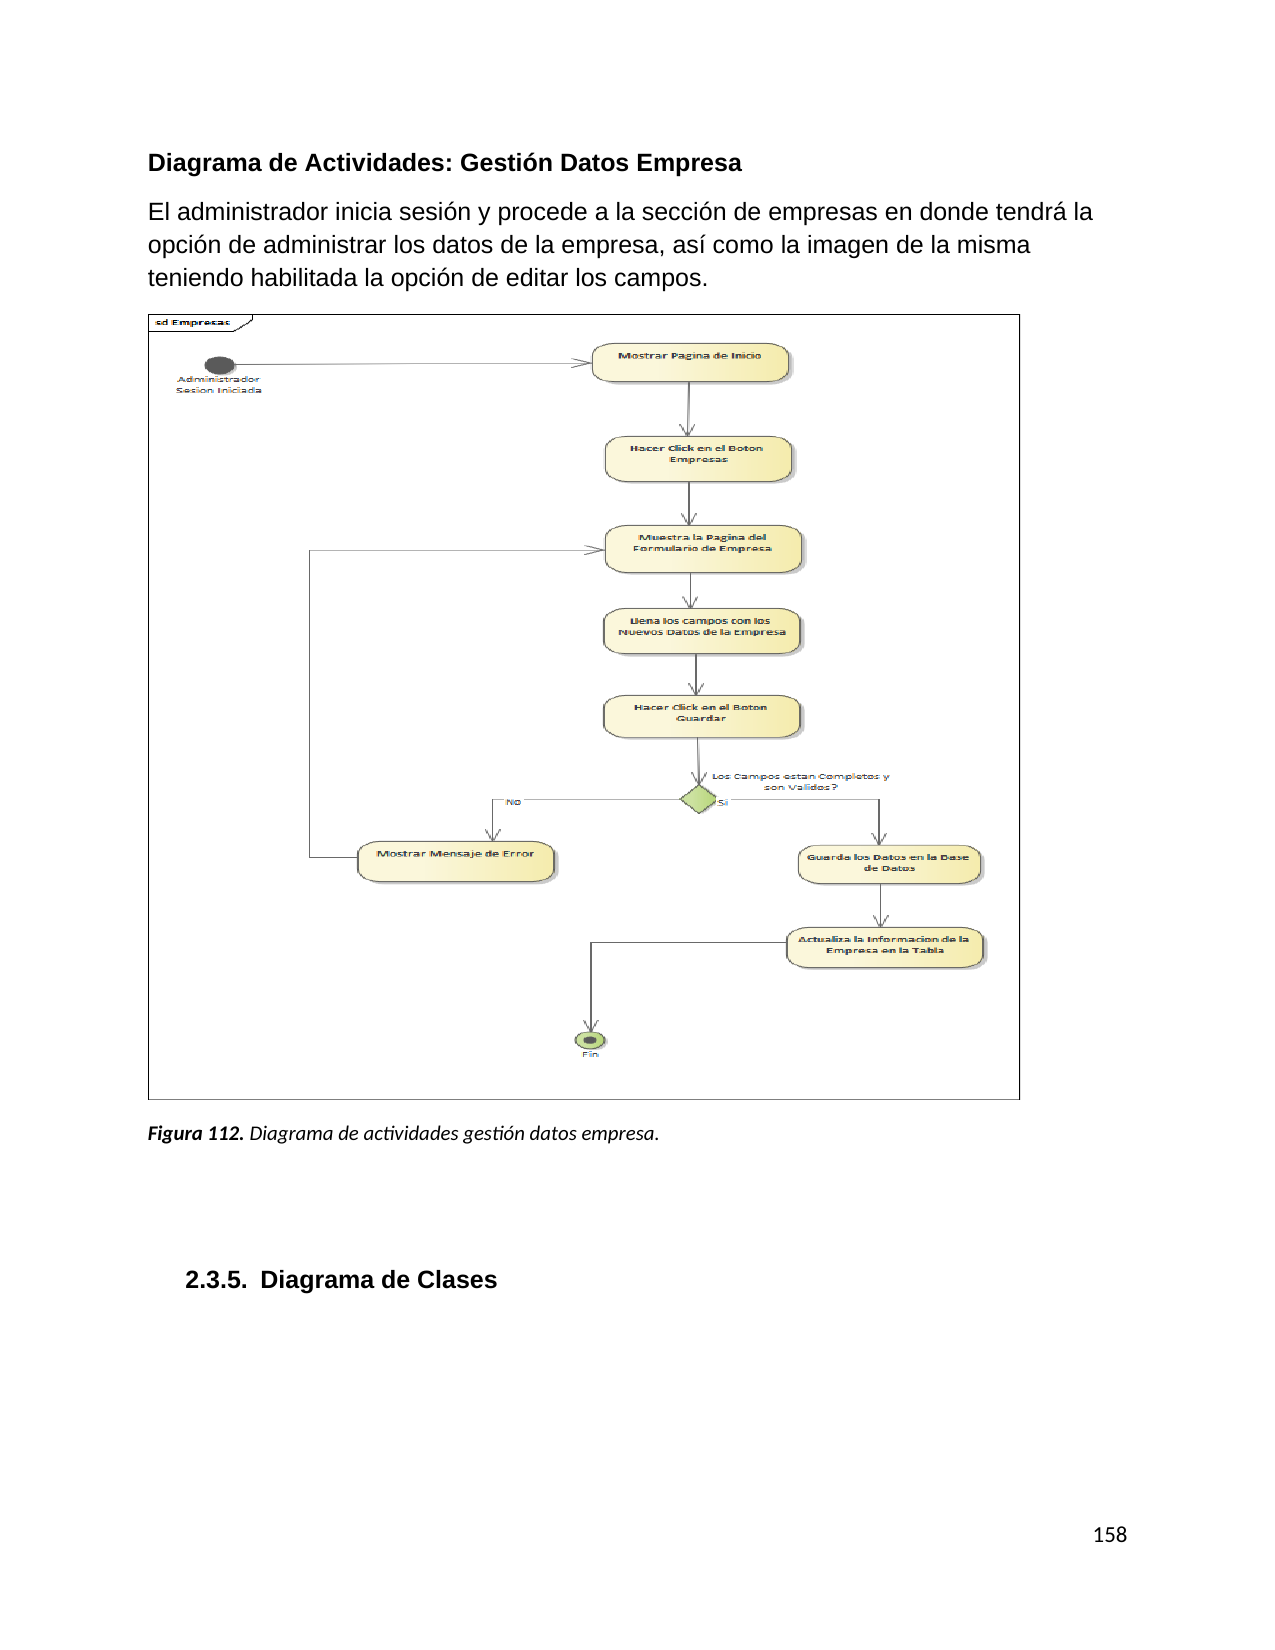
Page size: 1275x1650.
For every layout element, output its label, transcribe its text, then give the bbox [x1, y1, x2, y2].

text El administrador inicia sesión y procede a la sección de empresas en donde tendrá la opción de administrar los datos de la empresa, así como la imagen de la misma teniendo habilitada la opción de editar los campos. [148, 197, 1120, 292]
picture [147, 313, 1021, 1100]
text Diagrama de Actividades: Gestión Datos Empresa [148, 148, 1127, 176]
text Figura 112. Diagrama de actividades gestión datos empresa. [148, 1120, 1127, 1146]
list Diagrama de Clases [185, 1265, 1127, 1294]
